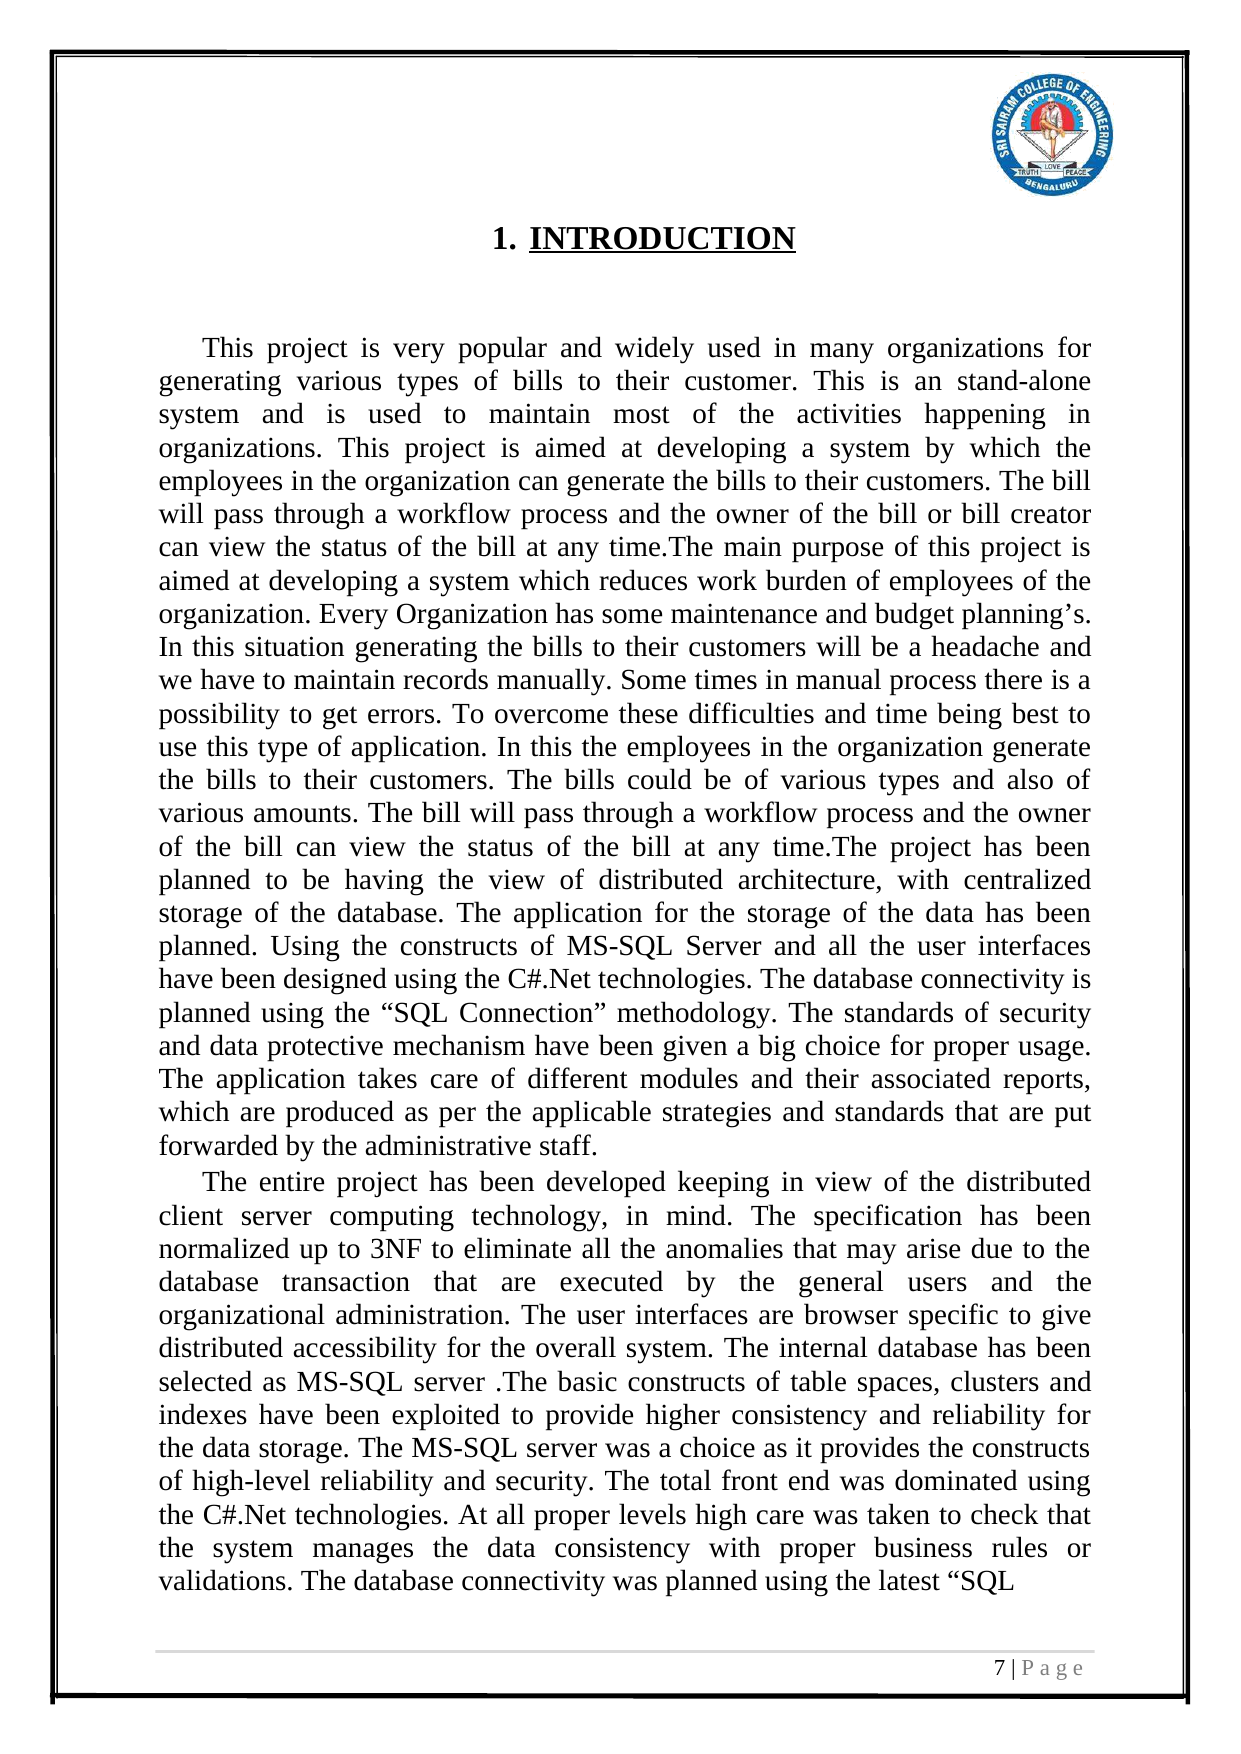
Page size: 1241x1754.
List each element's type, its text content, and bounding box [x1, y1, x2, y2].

list INTRODUCTION [492, 218, 1092, 256]
text This project is very popular and widely used in many organizations for generating various types of bills to their customer. This is an stand-alone system and is used to maintain most of the activities happening in organizations. This project is aimed at developing a system by which the employees in the organization can generate the bills to their customers. The bill will pass through a workflow process and the owner of the bill or bill creator can view the status of the bill at any time.The main purpose of this project is aimed at developing a system which reduces work burden of employees of the organization. Every Organization has some maintenance and budget planning’s. In this situation generating the bills to their customers will be a headache and we have to maintain records manually. Some times in manual process there is a possibility to get errors. To overcome these difficulties and time being best to use this type of application. In this the employees in the organization generate the bills to their customers. The bills could be of various types and also of various amounts. The bill will pass through a workflow process and the owner of the bill can view the status of the bill at any time.The project has been planned to be having the view of distributed architecture, with centralized storage of the database. The application for the storage of the data has been planned. Using the constructs of MS-SQL Server and all the user interfaces have been designed using the C#.Net technologies. The database connectivity is planned using the “SQL Connection” methodology. The standards of security and data protective mechanism have been given a big choice for proper usage. The application takes care of different modules and their associated reports, which are produced as per the applicable strategies and standards that are put forwarded by the administrative staff. [158, 331, 1092, 1161]
text 7 | P a g e [994, 1653, 1092, 1680]
picture [990, 72, 1114, 197]
text The entire project has been developed keeping in view of the distributed client server computing technology, in mind. The specification has been normalized up to 3NF to eliminate all the anomalies that may arise due to the database transaction that are executed by the general users and the organizational administration. The user interfaces are browser specific to give distributed accessibility for the overall system. The internal database has been selected as MS-SQL server .The basic constructs of table spaces, clusters and indexes have been exploited to provide higher consistency and reliability for the data storage. The MS-SQL server was a choice as it provides the constructs of high-level reliability and security. The total front end was dominated using the C#.Net technologies. At all proper levels high care was taken to check that the system manages the data consistency with proper business rules or validations. The database connectivity was planned using the latest “SQL [158, 1165, 1092, 1597]
